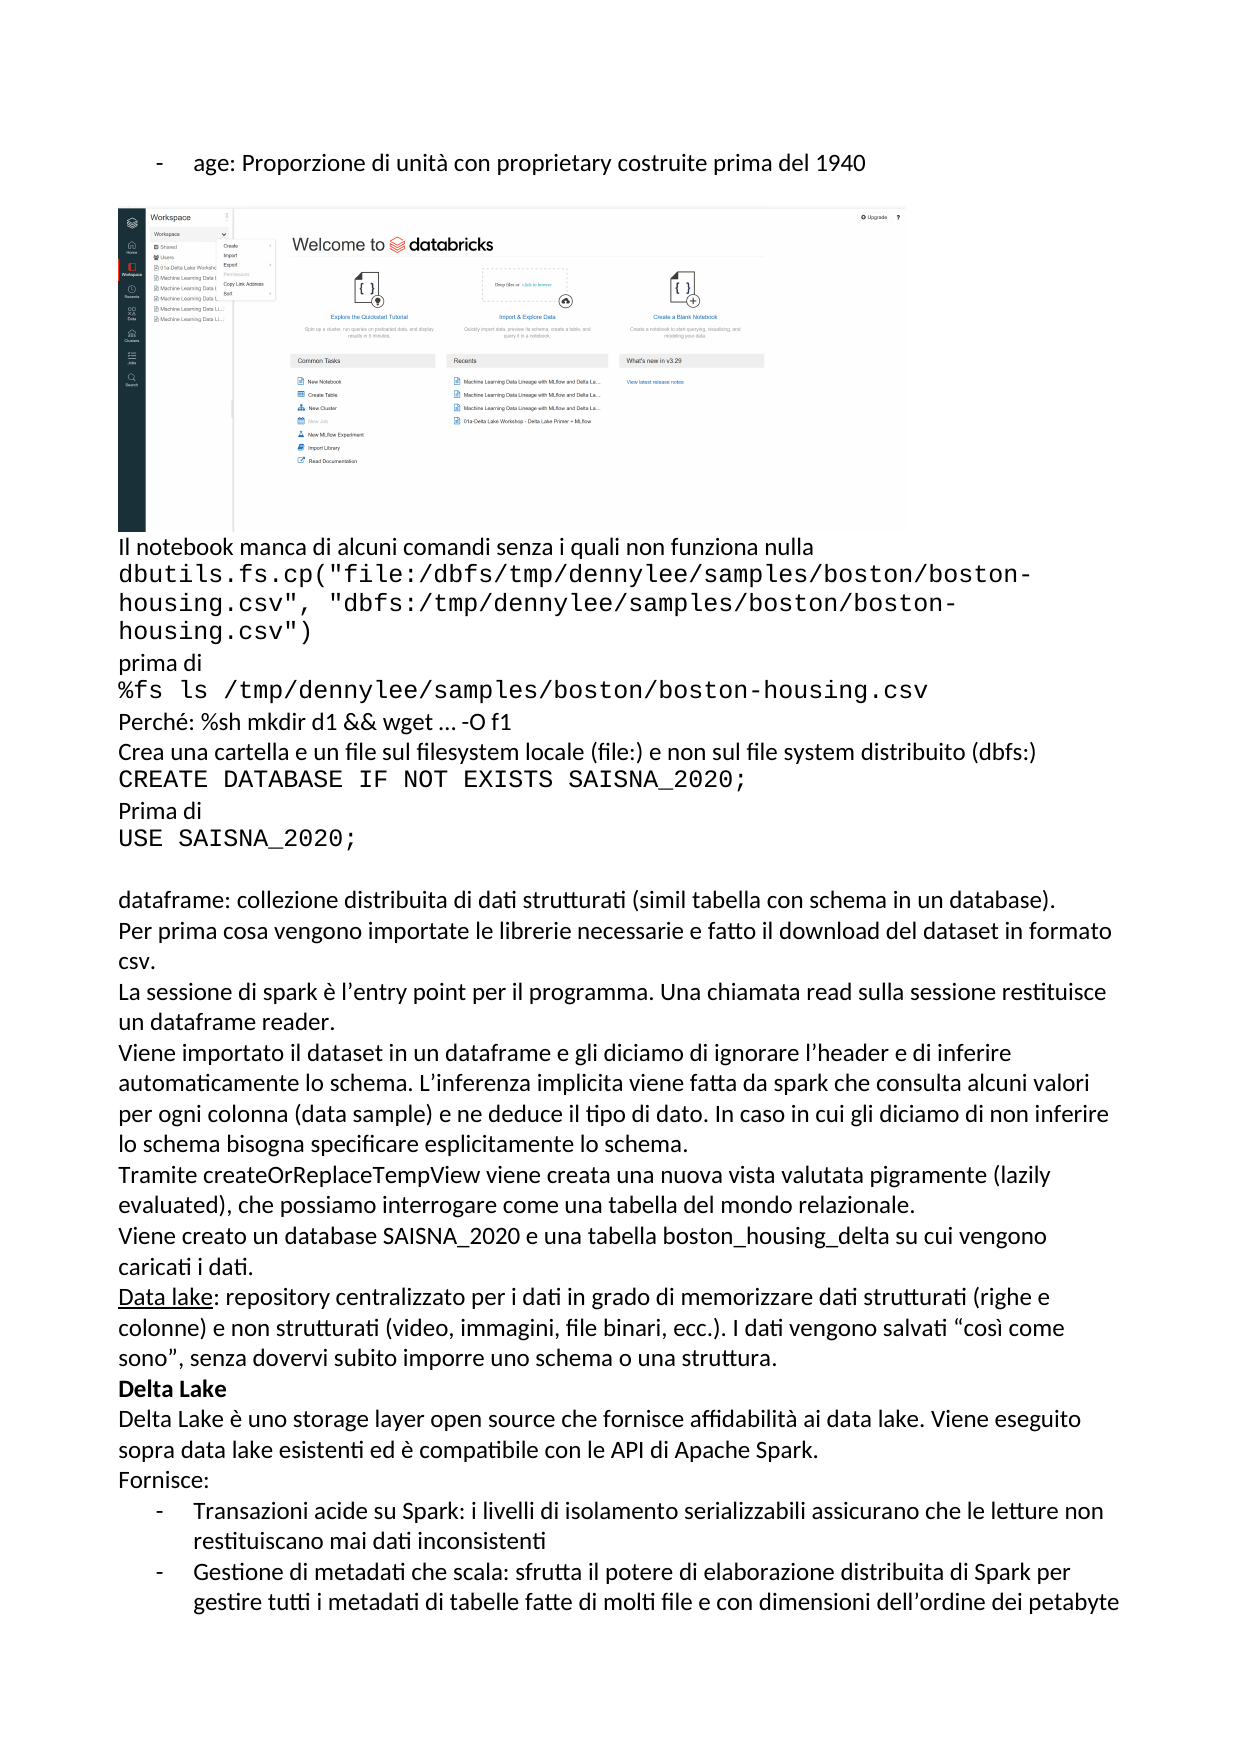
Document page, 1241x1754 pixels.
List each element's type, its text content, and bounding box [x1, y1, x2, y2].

text Data lake: repository centralizzato per i dati in grado di memorizzare dati strutturati (righe e colonne) e non strutturati (video, immagini, file binari, ecc.). I dati vengono salvati “così come sono”, senza dovervi subito imporre uno schema o una struttura. [118, 1281, 1122, 1373]
list age: Proporzione di unità con proprietary costruite prima del 1940 [156, 148, 1122, 178]
text prima di [118, 647, 1122, 677]
text Per prima cosa vengono importate le librerie necessarie e fatto il download del dataset in formato csv. [118, 915, 1122, 976]
text %fs ls /tmp/dennylee/samples/boston/boston-housing.csv [118, 677, 1122, 706]
text Il notebook manca di alcuni comandi senza i quali non funziona nulla [118, 531, 1122, 562]
text Viene importato il dataset in un dataframe e gli diciamo di ignorare l’header e di inferire automaticamente lo schema. L’inferenza implicita viene fatta da spark che consulta alcuni valori per ogni colonna (data sample) e ne deduce il tipo di dato. In caso in cui gli diciamo di non inferire lo schema bisogna specificare esplicitamente lo schema. [118, 1037, 1122, 1159]
text dbutils.fs.cp("file:/dbfs/tmp/dennylee/samples/boston/boston-housing.csv", "dbfs:/tmp/dennylee/samples/boston/boston-housing.csv") [118, 562, 1122, 647]
text Perché: %sh mkdir d1 && wget … -O f1 [118, 706, 1122, 736]
list Gestione di metadati che scala: sfrutta il potere di elaborazione distribuita di Spark per gestire tutti i metadati di tabelle fatte di molti file e con dimensioni dell’ordine dei petabyte [156, 1556, 1122, 1617]
picture [118, 206, 906, 532]
text Fornisce: [118, 1464, 1122, 1495]
text Delta Lake [118, 1373, 1122, 1403]
text Viene creato un database SAISNA_2020 e una tabella boston_housing_delta su cui vengono caricati i dati. [118, 1220, 1122, 1281]
text USE SAISNA_2020; [118, 826, 1122, 854]
text Prima di [118, 795, 1122, 826]
text Crea una cartella e un file sul filesystem locale (file:) e non sul file system distribuito (dbfs:) [118, 736, 1122, 767]
text Delta Lake è uno storage layer open source che fornisce affidabilità ai data lake. Viene eseguito sopra data lake esistenti ed è compatibile con le API di Apache Spark. [118, 1403, 1122, 1464]
text La sessione di spark è l’entry point per il programma. Una chiamata read sulla sessione restituisce un dataframe reader. [118, 976, 1122, 1037]
text CREATE DATABASE IF NOT EXISTS SAISNA_2020; [118, 767, 1122, 795]
text Tramite createOrReplaceTempView viene creata una nuova vista valutata pigramente (lazily evaluated), che possiamo interrogare come una tabella del mondo relazionale. [118, 1159, 1122, 1220]
text dataframe: collezione distribuita di dati strutturati (simil tabella con schema in un database). [118, 854, 1122, 915]
list Transazioni acide su Spark: i livelli di isolamento serializzabili assicurano che le letture non restituiscano mai dati inconsistenti [156, 1495, 1122, 1556]
